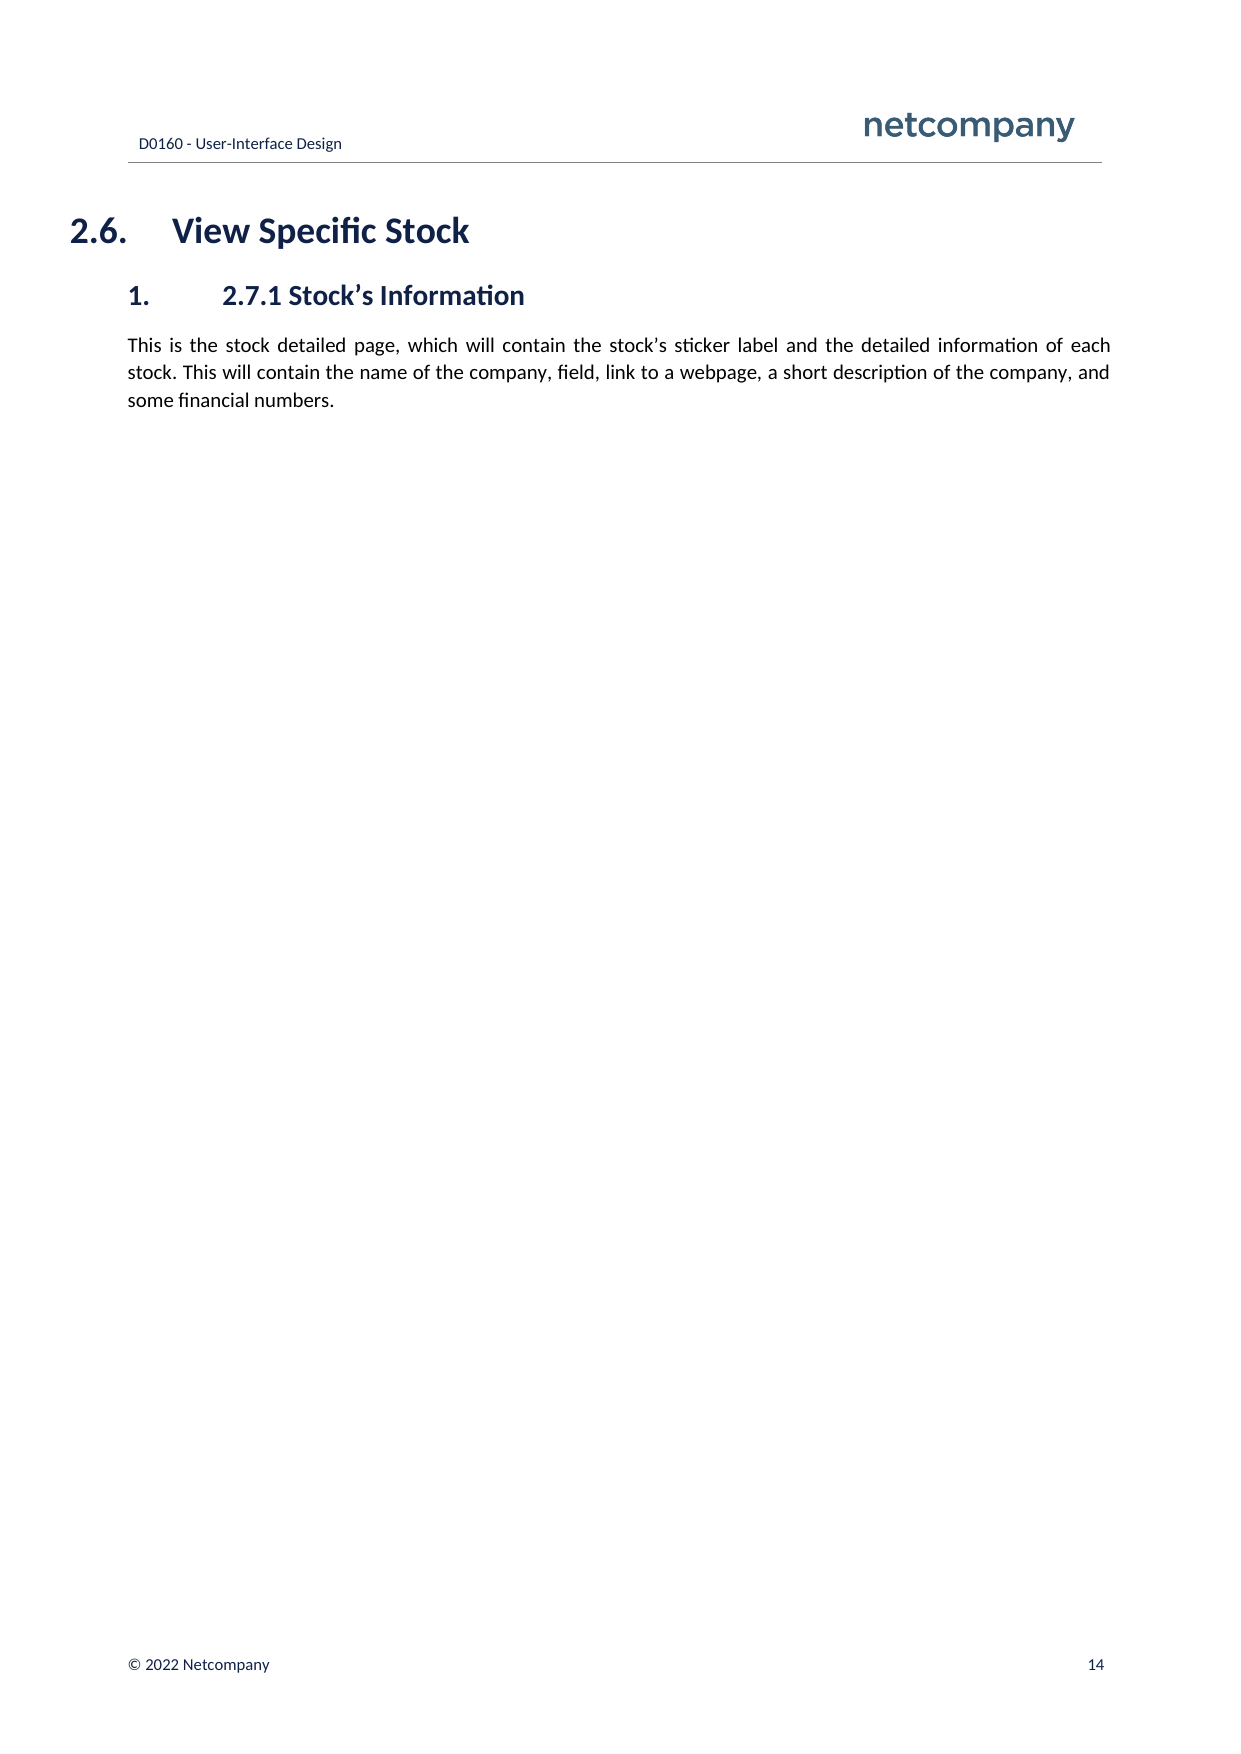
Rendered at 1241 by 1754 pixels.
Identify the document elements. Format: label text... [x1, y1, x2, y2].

text This is the stock detailed page, which will contain the stock’s sticker label and the detailed information of each stock. This will contain the name of the company, field, link to a webpage, a short description of the company, and some financial numbers. [127, 332, 1113, 412]
picture [847, 102, 1092, 150]
subtitle 2.7.1 Stock’s Information [127, 277, 1113, 313]
subtitle View Specific Stock [127, 207, 1113, 253]
